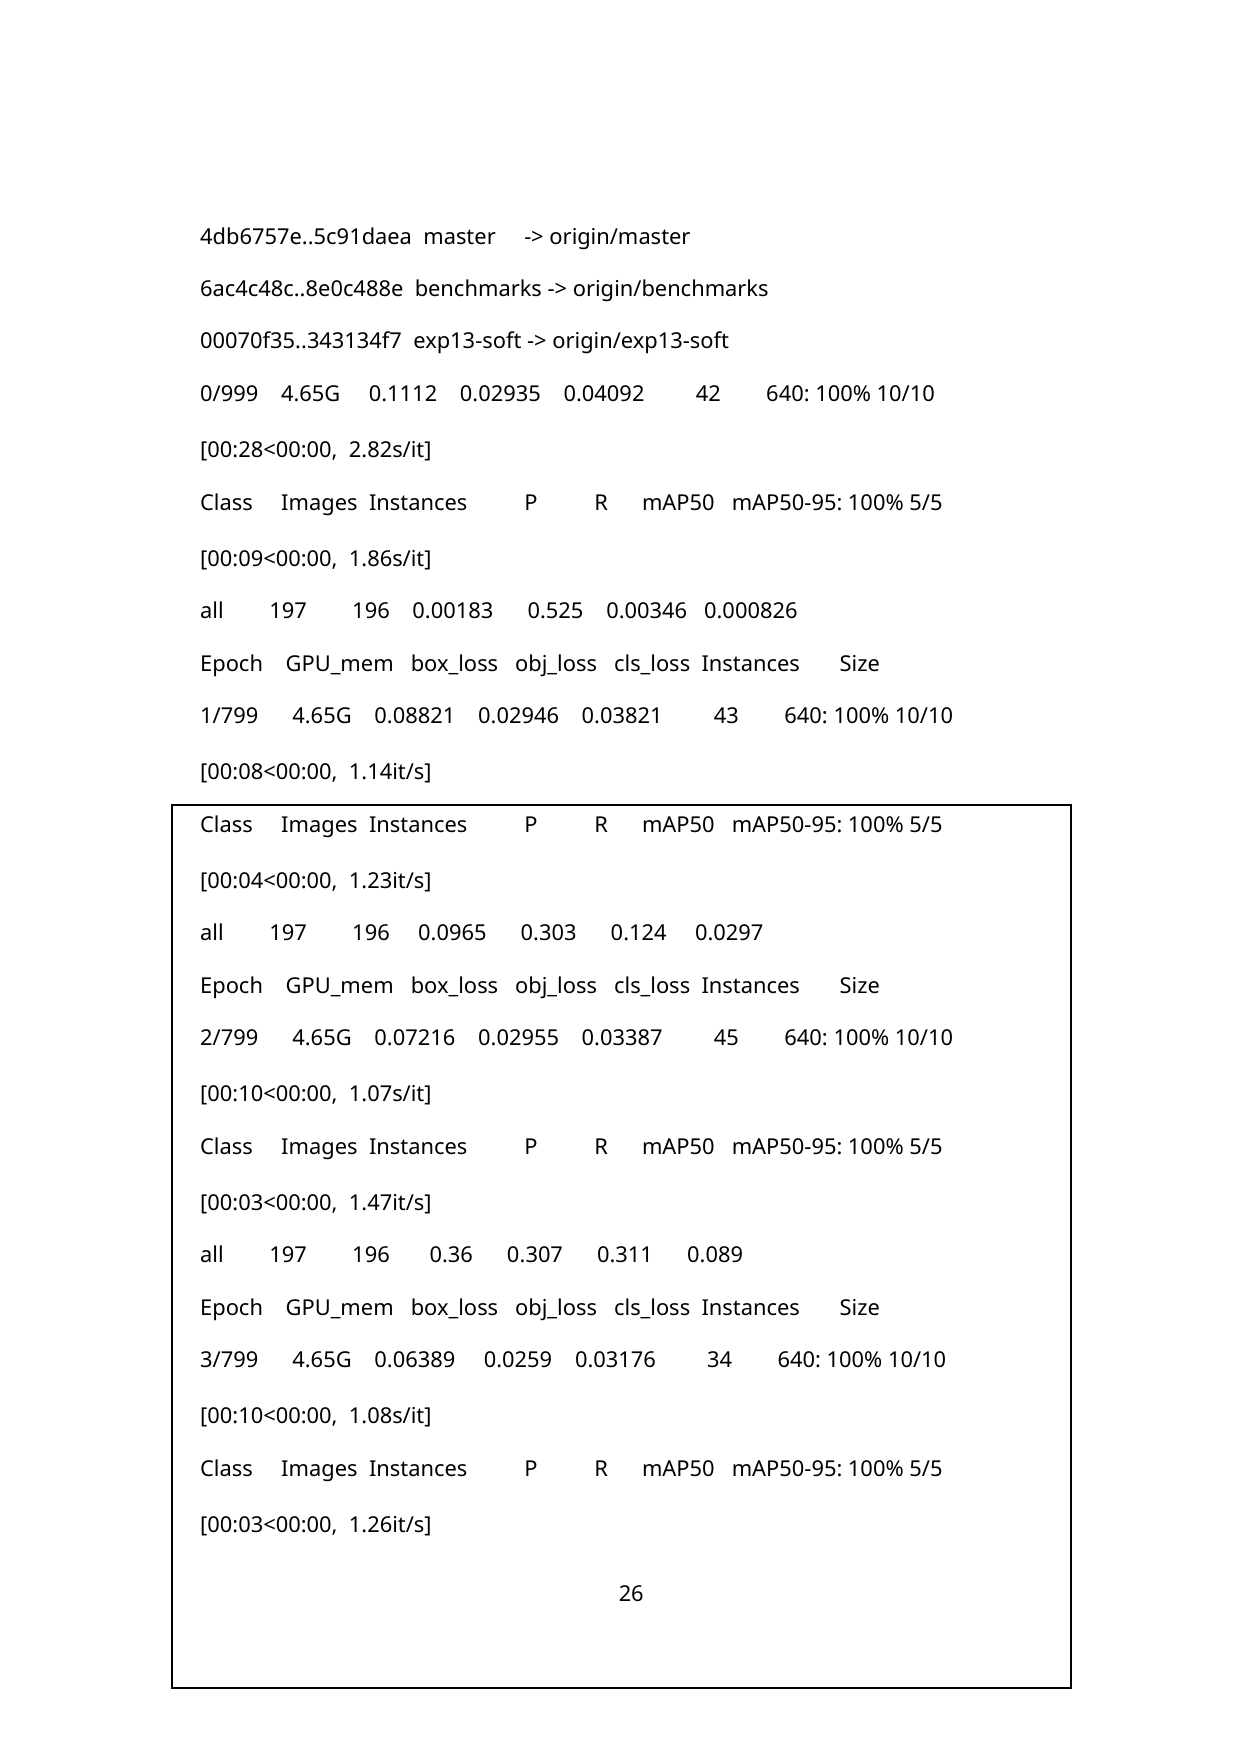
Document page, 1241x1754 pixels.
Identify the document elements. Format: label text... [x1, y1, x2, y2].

text 6ac4c48c..8e0c488e benchmarks -> origin/benchmarks [177, 269, 1063, 307]
text all 197 196 0.36 0.307 0.311 0.089 [177, 1235, 1063, 1273]
text 00070f35..343134f7 exp13-soft -> origin/exp13-soft [177, 322, 1063, 359]
text 4db6757e..5c91daea master -> origin/master [177, 217, 1063, 254]
text Epoch GPU_mem box_loss obj_loss cls_loss Instances Size [177, 1288, 1063, 1325]
text 1/799 4.65G 0.08821 0.02946 0.03821 43 640: 100% 10/10 [00:08<00:00, 1.14it/s] [197, 696, 1063, 790]
text Epoch GPU_mem box_loss obj_loss cls_loss Instances Size [177, 644, 1063, 681]
text Class Images Instances P R mAP50 mAP50-95: 100% 5/5 [00:03<00:00, 1.47it/s] [197, 1127, 1063, 1221]
text 0/999 4.65G 0.1112 0.02935 0.04092 42 640: 100% 10/10 [00:28<00:00, 2.82s/it] [197, 374, 1063, 468]
text all 197 196 0.0965 0.303 0.124 0.0297 [177, 913, 1063, 951]
text Class Images Instances P R mAP50 mAP50-95: 100% 5/5 [00:09<00:00, 1.86s/it] [197, 483, 1063, 576]
text Epoch GPU_mem box_loss obj_loss cls_loss Instances Size [177, 966, 1063, 1003]
text 2/799 4.65G 0.07216 0.02955 0.03387 45 640: 100% 10/10 [00:10<00:00, 1.07s/it] [197, 1018, 1063, 1112]
text all 197 196 0.00183 0.525 0.00346 0.000826 [177, 591, 1063, 629]
text Class Images Instances P R mAP50 mAP50-95: 100% 5/5 [00:03<00:00, 1.26it/s] [197, 1449, 1063, 1543]
text Class Images Instances P R mAP50 mAP50-95: 100% 5/5 [00:04<00:00, 1.23it/s] [197, 806, 1063, 898]
text 3/799 4.65G 0.06389 0.0259 0.03176 34 640: 100% 10/10 [00:10<00:00, 1.08s/it] [197, 1340, 1063, 1434]
